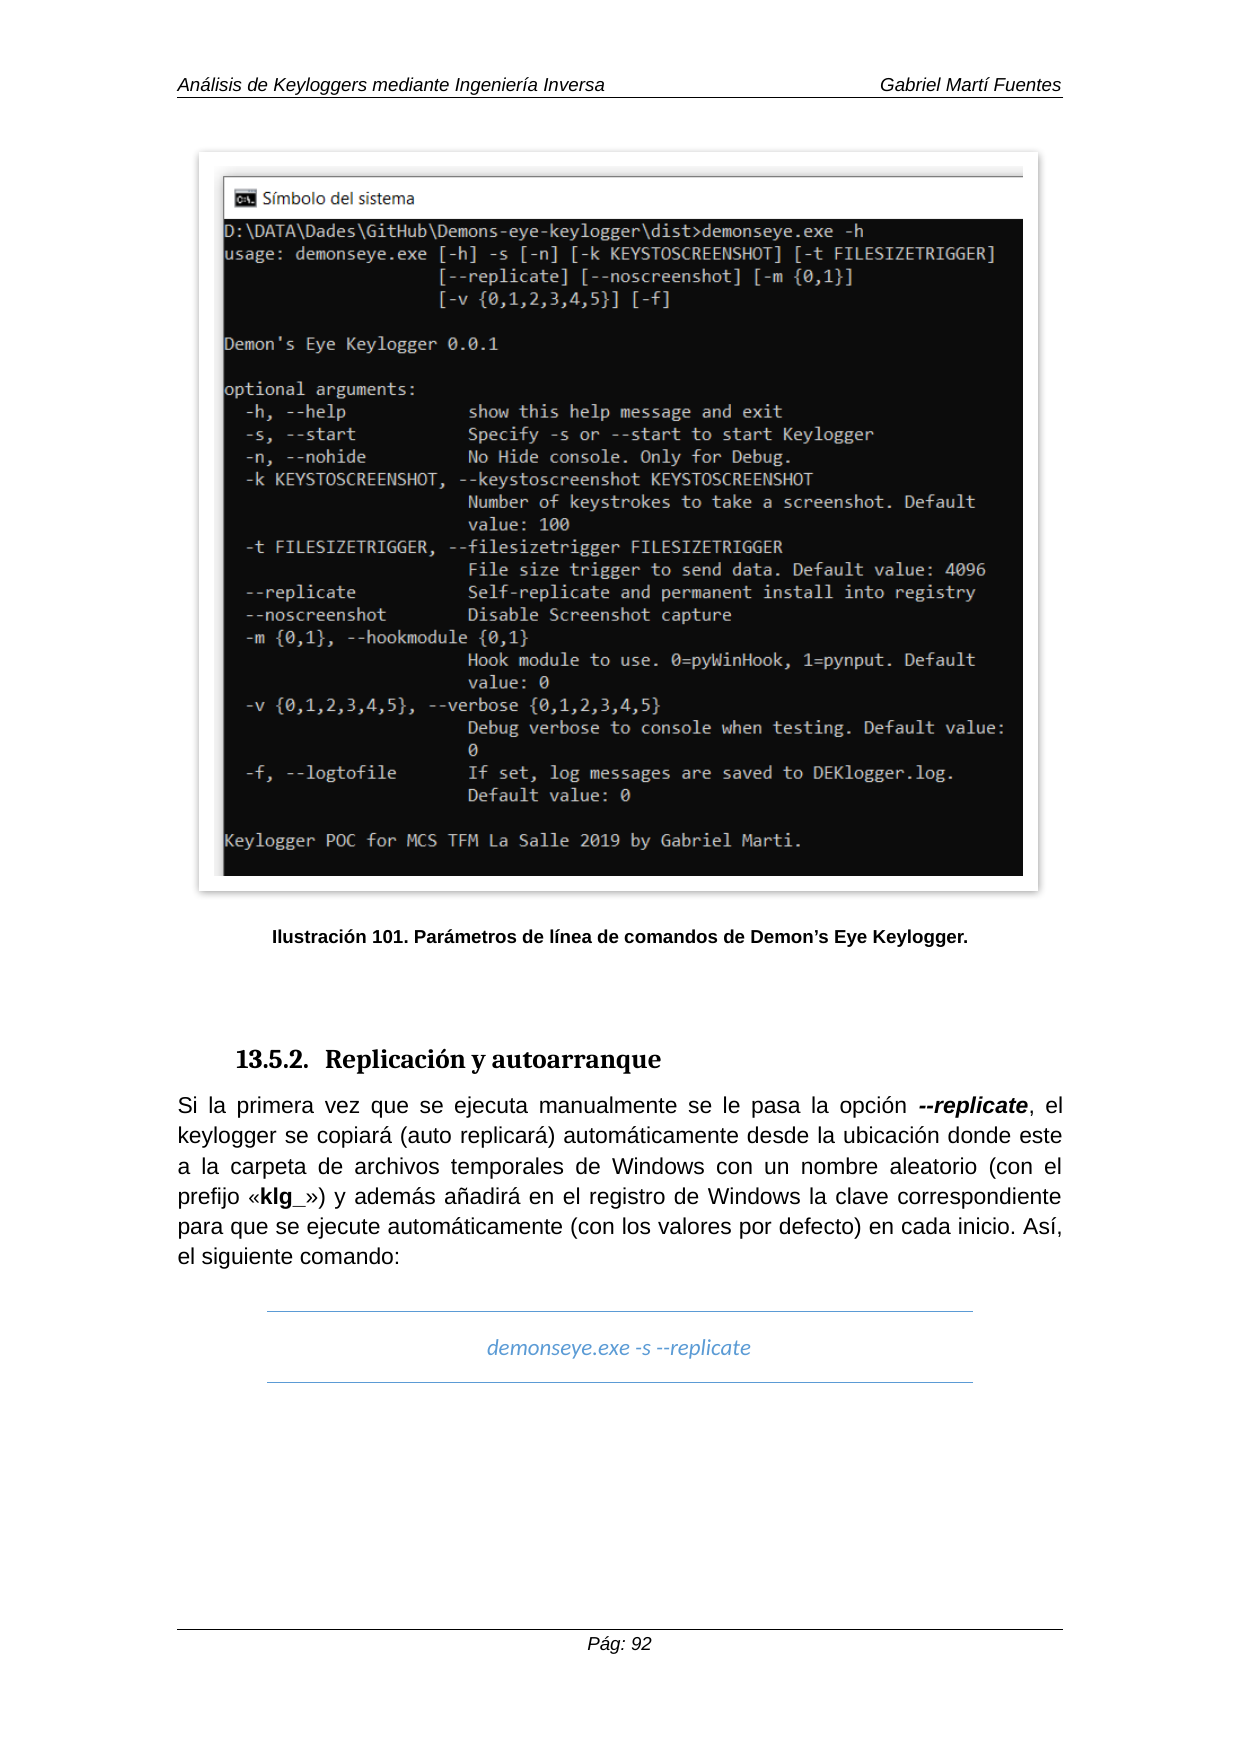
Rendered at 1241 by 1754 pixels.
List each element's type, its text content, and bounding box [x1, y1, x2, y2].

text demonseye.exe -s --replicate [267, 1312, 973, 1382]
picture [214, 166, 1023, 876]
text Si la primera vez que se ejecuta manualmente se le pasa la opción --replicate, el keylogger se copiará (auto replicará) automáticamente desde la ubicación donde este a la carpeta de archivos temporales de Windows con un nombre aleatorio (con el prefijo «klg_») y además añadirá en el registro de Windows la clave correspondiente para que se ejecute automáticamente (con los valores por defecto) en cada inicio. Así, el siguiente comando: [177, 1092, 1063, 1269]
subtitle Replicación y autoarranque [236, 1044, 1063, 1075]
text Ilustración 101. Parámetros de línea de comandos de Demon’s Eye Keylogger. [177, 926, 1063, 947]
